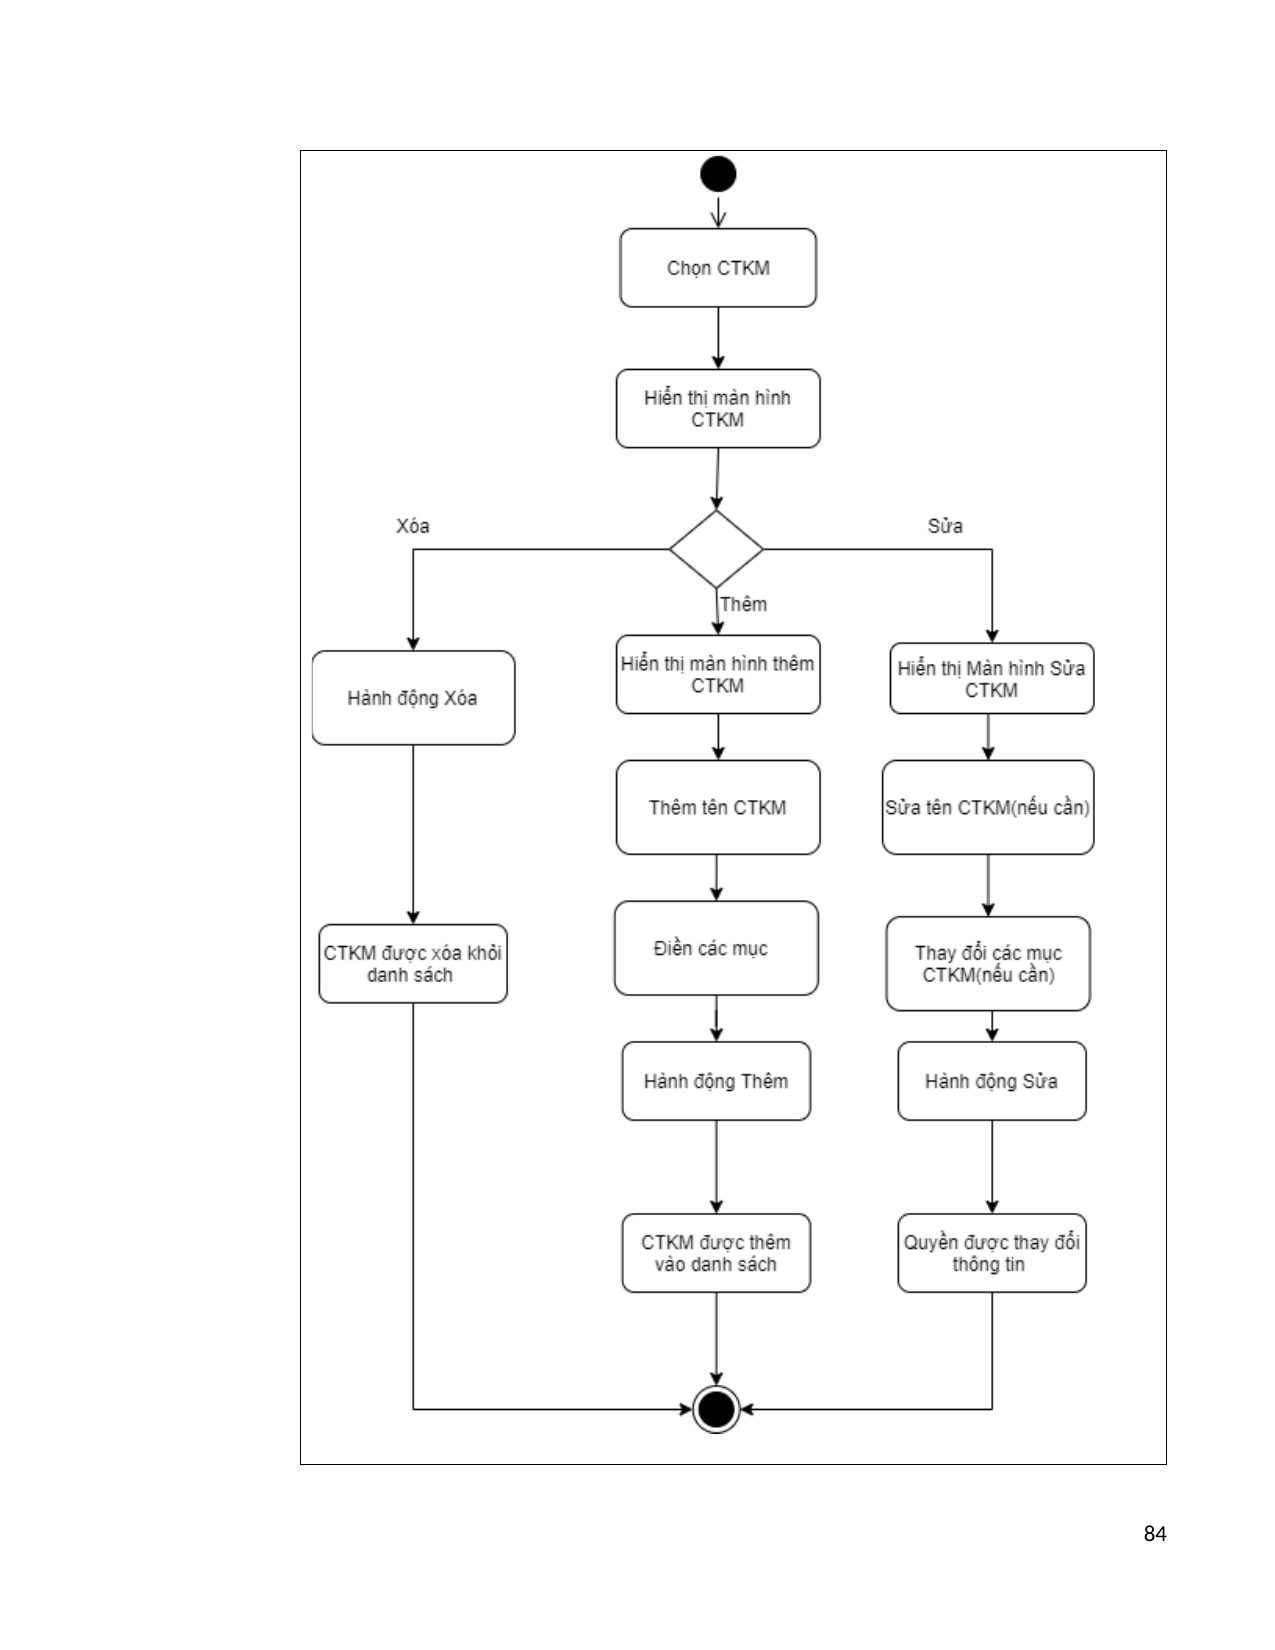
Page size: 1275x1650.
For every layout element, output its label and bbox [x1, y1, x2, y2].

picture [311, 151, 1095, 1434]
table_header [301, 151, 1166, 1464]
